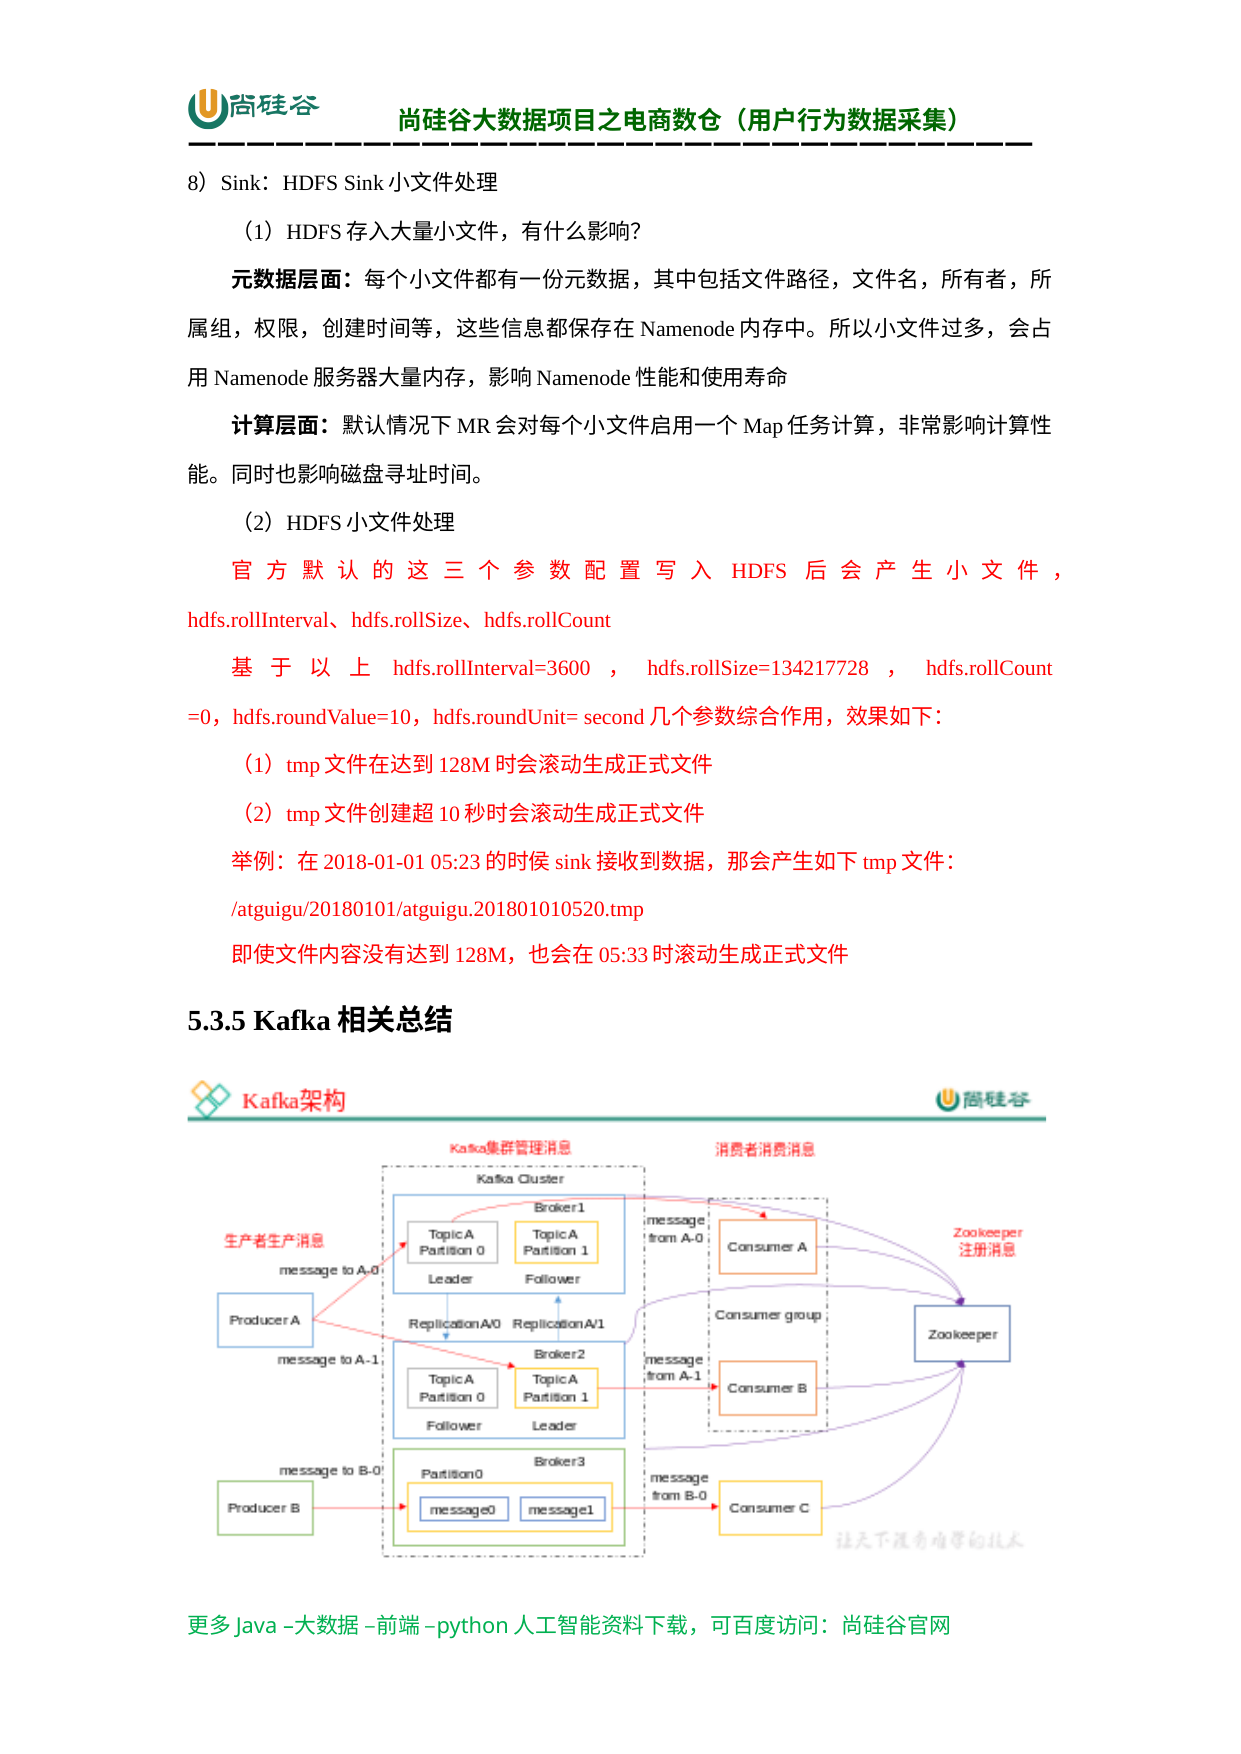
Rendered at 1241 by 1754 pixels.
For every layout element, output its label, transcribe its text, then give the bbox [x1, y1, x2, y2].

picture [187, 88, 321, 130]
text 8）Sink：HDFS Sink小文件处理 [187, 165, 1053, 197]
text 基于以上hdfs.rollInterval=3600，hdfs.rollSize=134217728，hdfs.rollCount =0，hdfs.roundValue=10，hdfs.roundUnit= second几个参数综合作用，效果如下： [187, 650, 1053, 731]
text 官方默认的这三个参数配置写入HDFS后会产生小文件，hdfs.rollInterval、hdfs.rollSize、hdfs.rollCount [187, 553, 1053, 634]
text （1）tmp文件在达到128M时会滚动生成正式文件 [187, 747, 1053, 779]
text （2）HDFS小文件处理 [187, 504, 1053, 537]
text 元数据层面：每个小文件都有一份元数据，其中包括文件路径，文件名，所有者，所属组，权限，创建时间等，这些信息都保存在Namenode内存中。所以小文件过多，会占用Namenode服务器大量内存，影响Namenode性能和使用寿命 [187, 262, 1053, 392]
text 举例：在2018-01-01 05:23的时侯sink接收到数据，那会产生如下tmp文件： [187, 844, 1053, 876]
text 计算层面：默认情况下MR会对每个小文件启用一个Map任务计算，非常影响计算性能。同时也影响磁盘寻址时间。 [187, 407, 1053, 489]
subtitle 5.3.5 Kafka相关总结 [187, 985, 1053, 1050]
text /atguigu/20180101/atguigu.201801010520.tmp [187, 892, 1053, 924]
text 即使文件内容没有达到128M，也会在05:33时滚动生成正式文件 [187, 937, 1053, 969]
text （2）tmp文件创建超10秒时会滚动生成正式文件 [187, 795, 1053, 828]
text （1）HDFS存入大量小文件，有什么影响？ [187, 213, 1053, 246]
